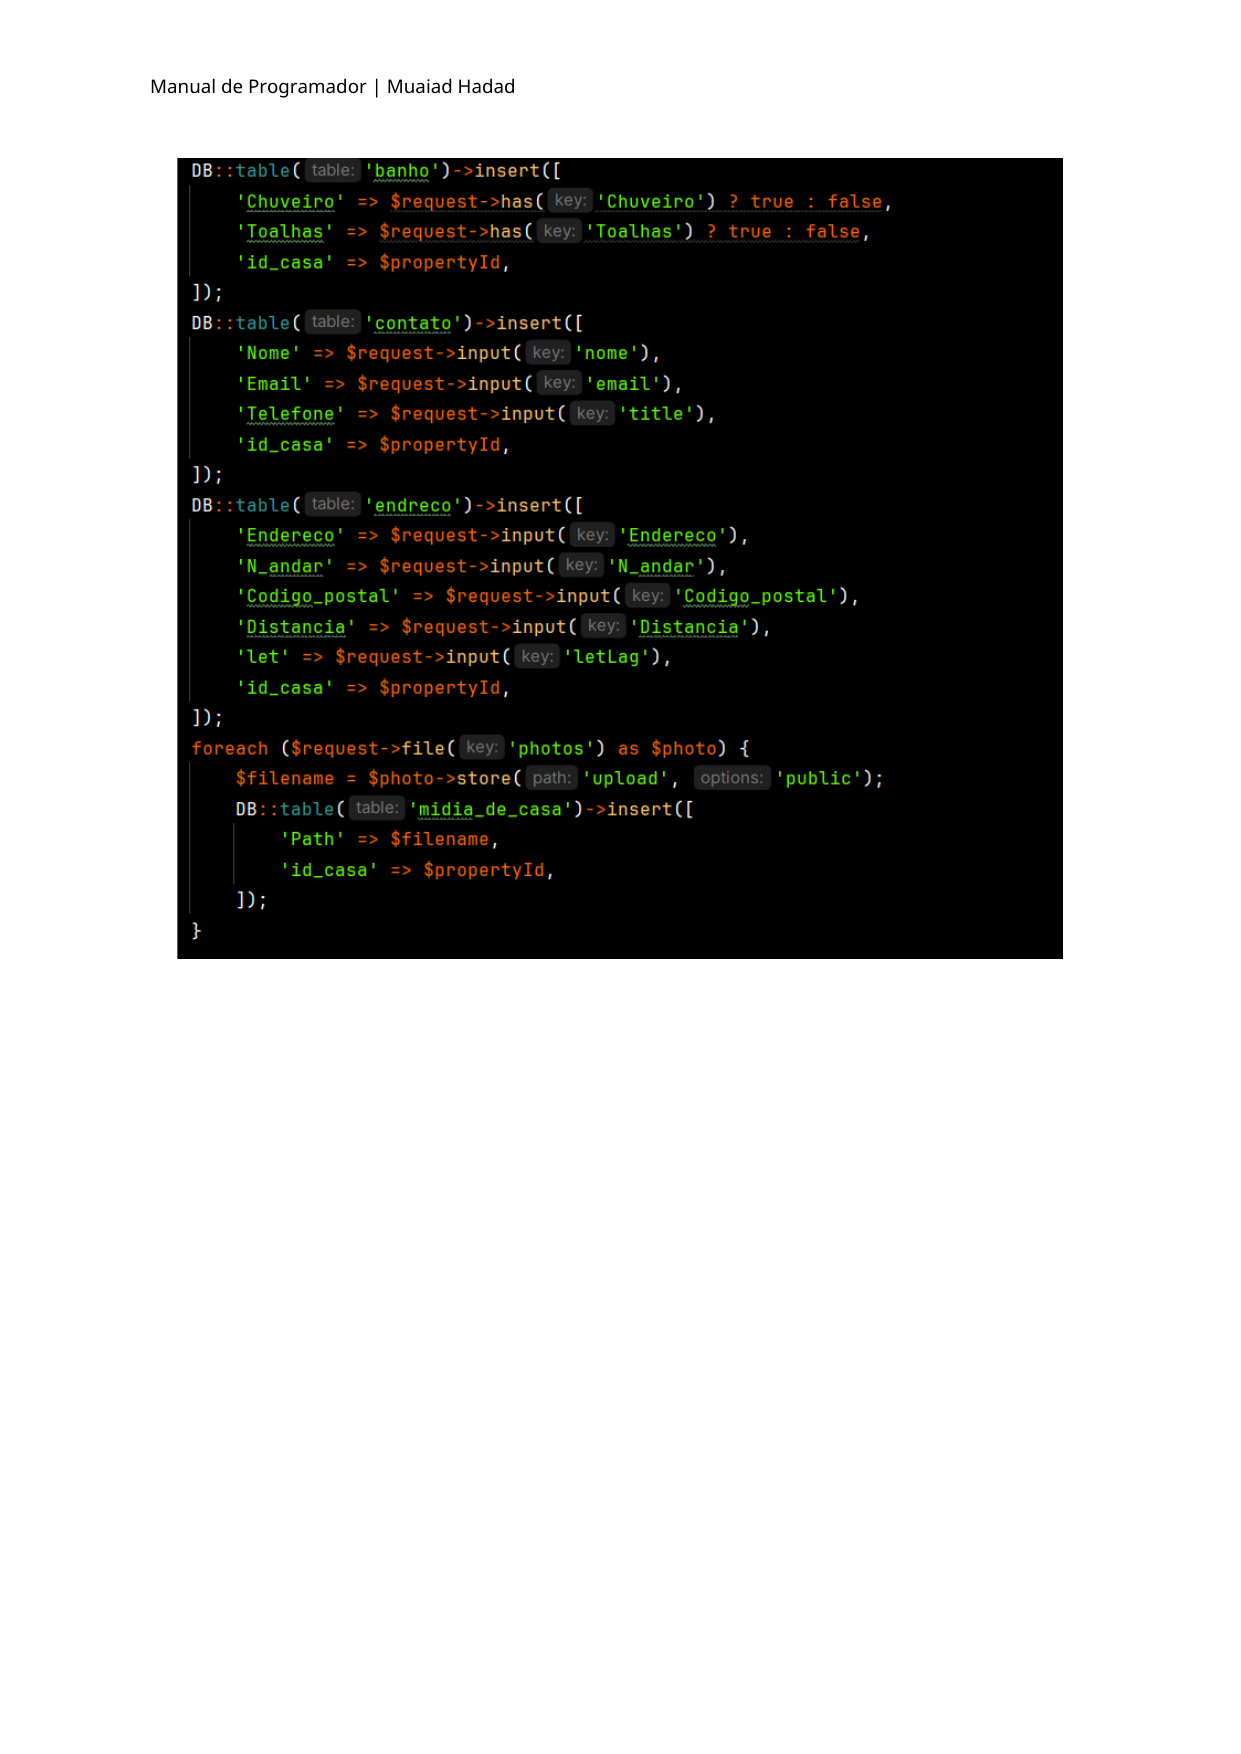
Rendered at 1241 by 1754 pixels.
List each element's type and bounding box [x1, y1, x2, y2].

picture [177, 158, 1063, 959]
